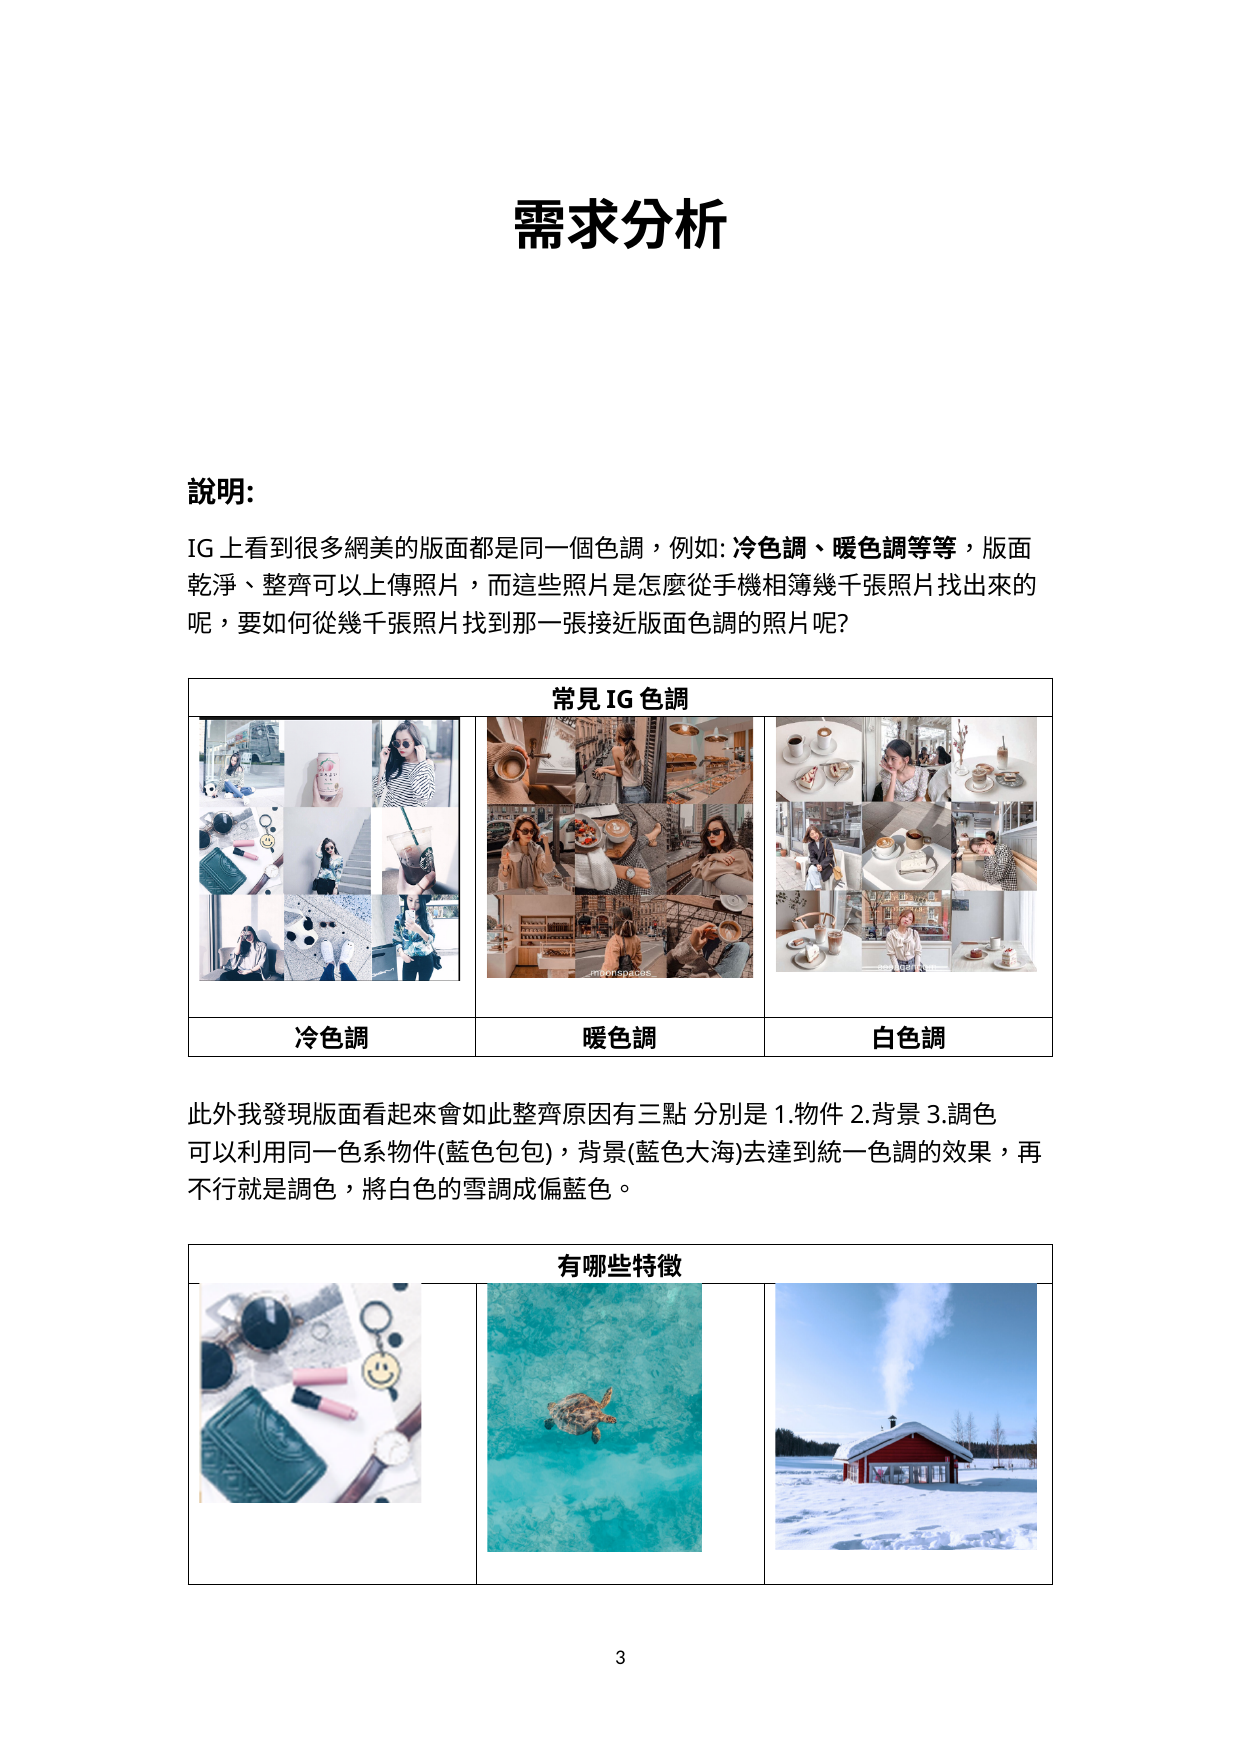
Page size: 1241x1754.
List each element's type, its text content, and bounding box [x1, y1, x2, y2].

table_header 常見IG色調 [189, 679, 1052, 716]
table_cell [477, 1284, 764, 1584]
picture [199, 1283, 422, 1503]
table_cell [765, 717, 1052, 1017]
picture [199, 717, 461, 981]
table_cell 冷色調 [189, 1018, 475, 1056]
table_cell 白色調 [765, 1018, 1052, 1056]
table_cell [765, 1284, 1052, 1584]
text 可以利用同一色系物件(藍色包包)，背景(藍色大海)去達到統一色調的效果，再不行就是調色，將白色的雪調成偏藍色。 [187, 1132, 1053, 1207]
text 說明: [187, 453, 1053, 528]
table_header 有哪些特徵 [189, 1245, 1052, 1283]
text IG上看到很多網美的版面都是同一個色調，例如: 冷色調、暖色調等等，版面乾淨、整齊可以上傳照片，而這些照片是怎麼從手機相簿幾千張照片找出來的呢，要如何從幾千張照片找到那一張接近版面色調的照片呢? [187, 528, 1053, 640]
text 此外我發現版面看起來會如此整齊原因有三點 分別是1.物件 2.背景 3.調色 [187, 1094, 1053, 1132]
picture [486, 717, 754, 978]
table_cell [189, 1284, 476, 1584]
picture [775, 1283, 1037, 1550]
subtitle 需求分析 [187, 164, 1053, 277]
table_cell 暖色調 [476, 1018, 764, 1056]
picture [487, 1283, 702, 1552]
table_cell [476, 717, 764, 1017]
picture [775, 717, 1037, 972]
table_cell [189, 717, 475, 1017]
